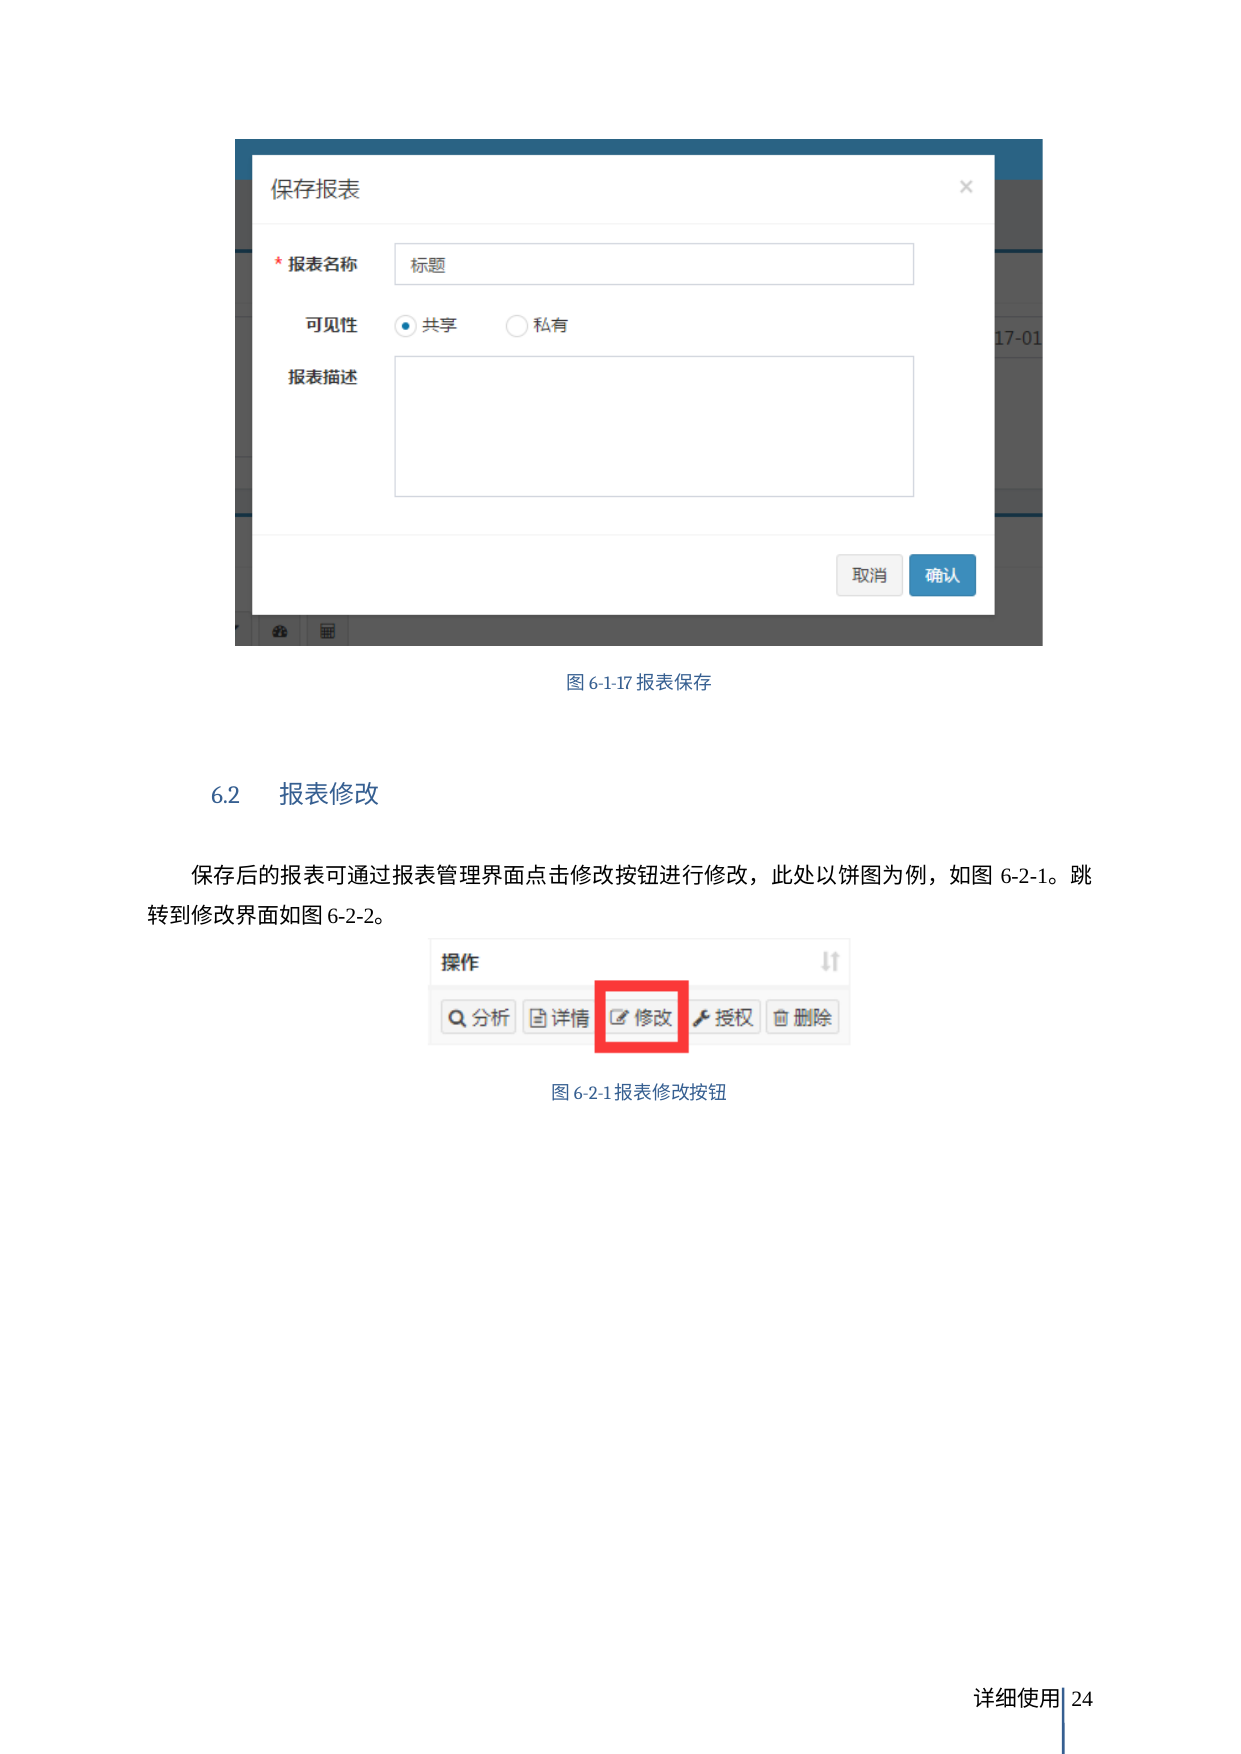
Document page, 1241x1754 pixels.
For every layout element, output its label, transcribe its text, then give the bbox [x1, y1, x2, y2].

text 图 6-2-1 报表修改按钮 [148, 1075, 1092, 1107]
picture [235, 139, 1043, 646]
picture [427, 938, 857, 1058]
subtitle 报表修改 [161, 760, 1092, 825]
text 图 6-1-17 报表保存 [148, 665, 1092, 698]
text 保存后的报表可通过报表管理界面点击修改按钮进行修改，此处以饼图为例，如图6-2-1。跳转到修改界面如图6-2-2。 [148, 857, 1092, 931]
